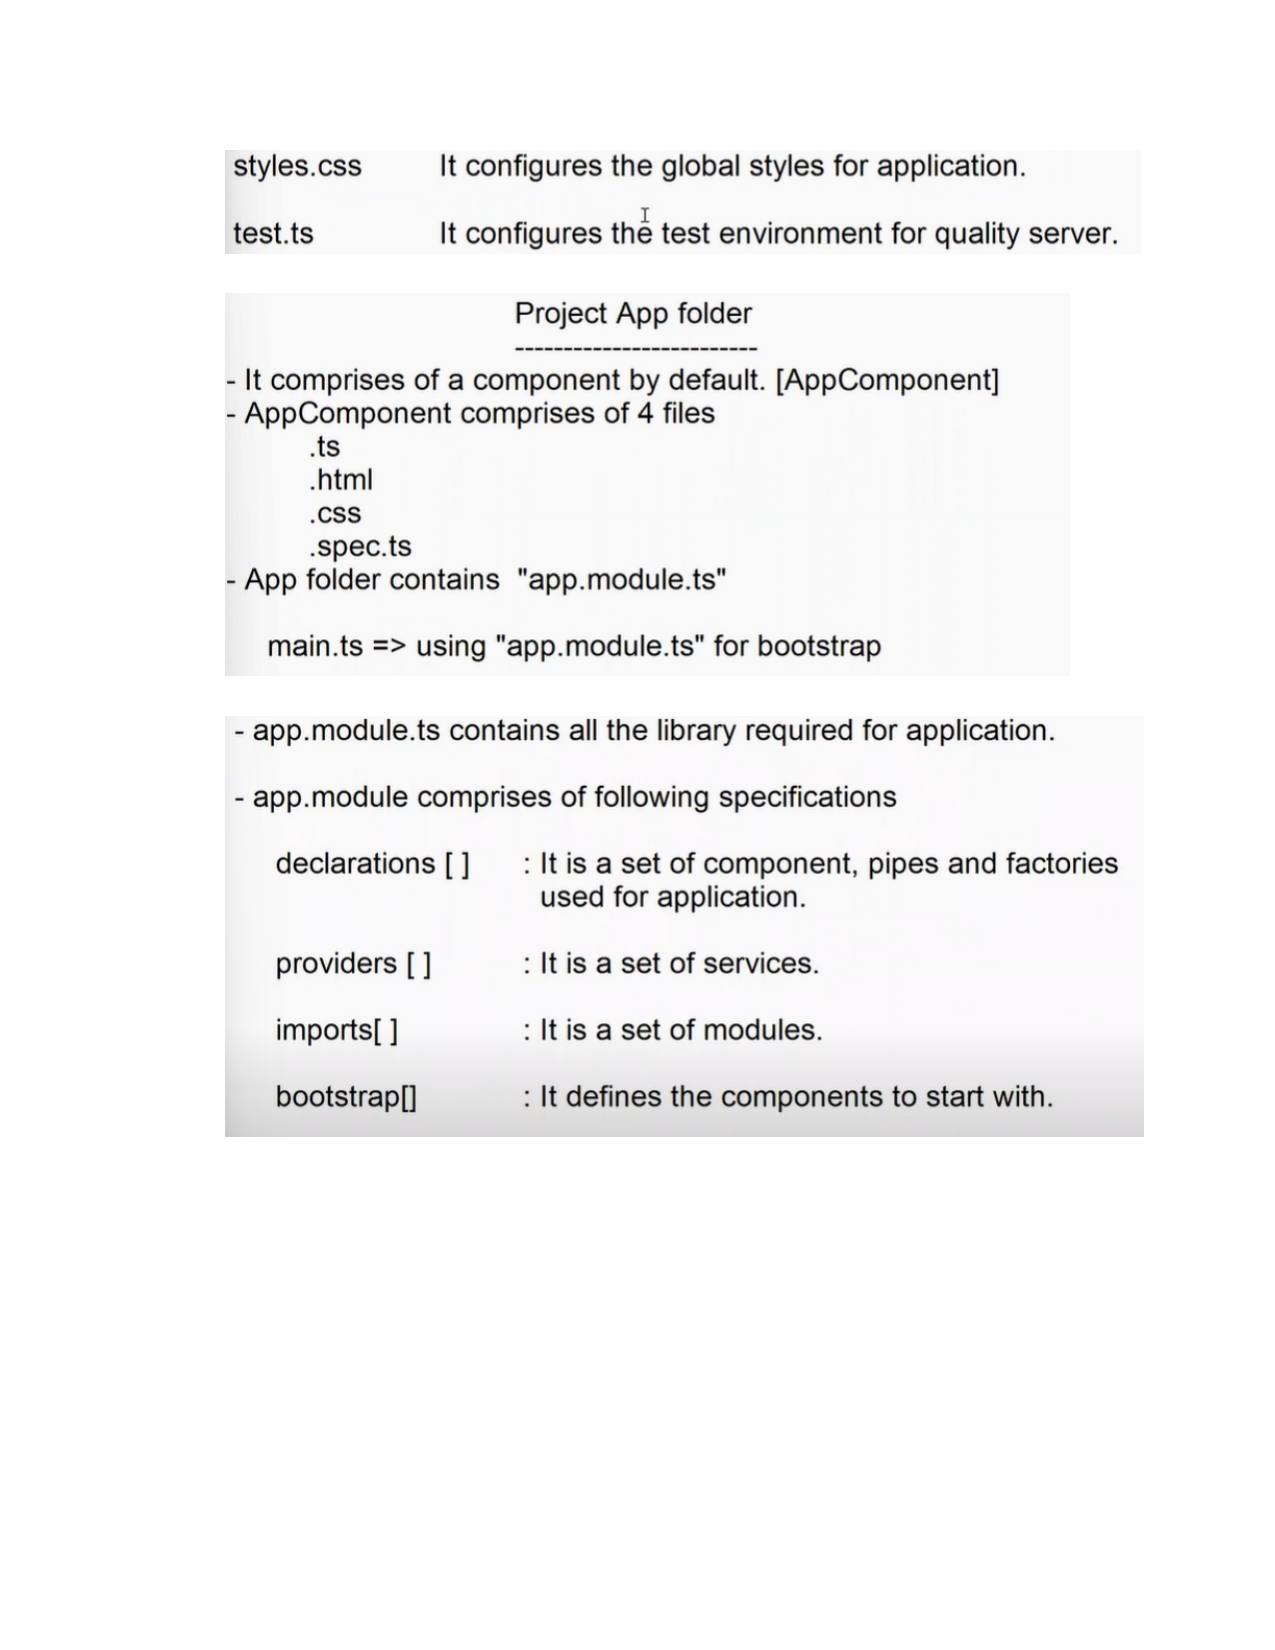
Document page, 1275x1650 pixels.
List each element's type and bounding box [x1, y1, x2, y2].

picture [225, 150, 1142, 254]
picture [225, 716, 1144, 1137]
picture [225, 293, 1070, 676]
